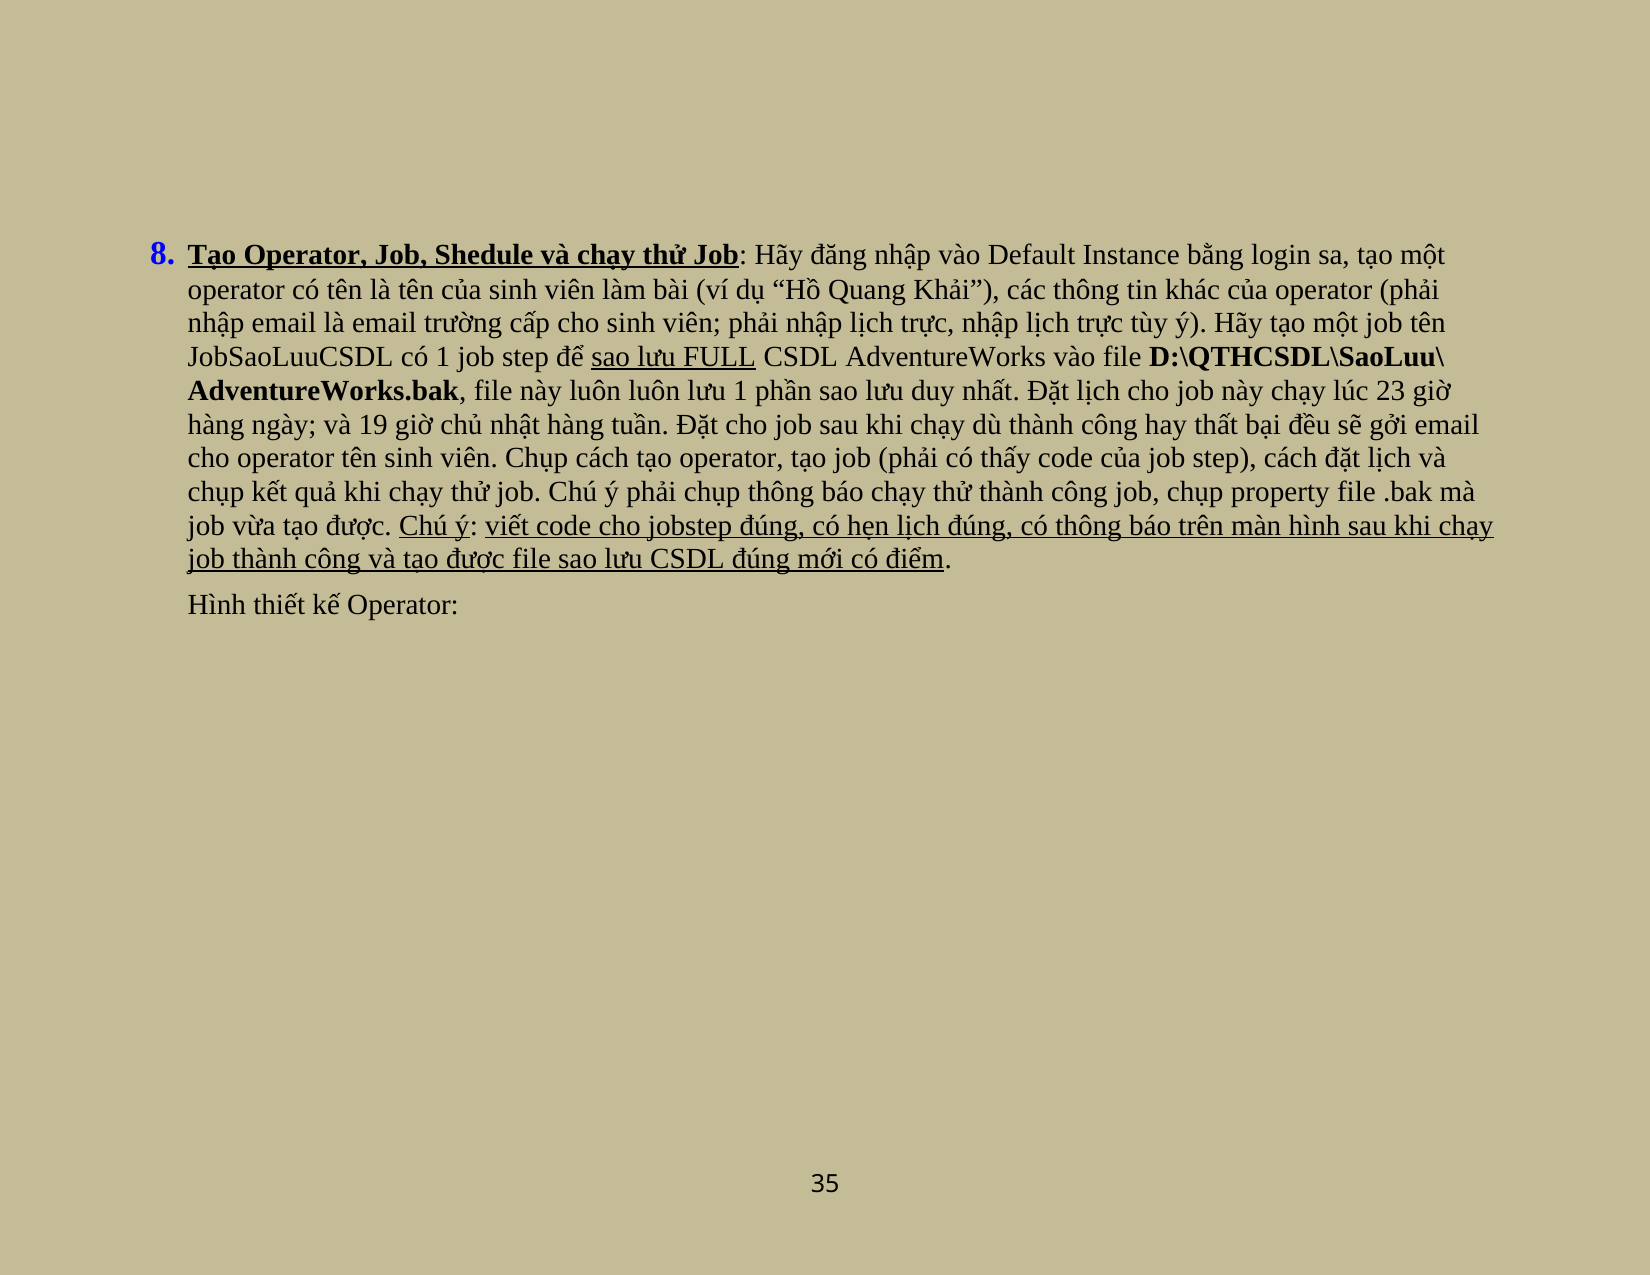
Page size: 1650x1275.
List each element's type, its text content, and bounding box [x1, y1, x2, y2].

text Hình thiết kế Operator: [187, 587, 1500, 621]
list Tạo Operator, Job, Shedule và chạy thử Job: Hãy đăng nhập vào Default Instance bằng login sa, tạo một operator có tên là tên của sinh viên làm bài (ví dụ “Hồ Quang Khải”), các thông tin khác của operator (phải nhập email là email trường cấp cho sinh viên; phải nhập lịch trực, nhập lịch trực tùy ý). Hãy tạo một job tên JobSaoLuuCSDL có 1 job step để sao lưu FULL CSDL AdventureWorks vào file D:\QTHCSDL\SaoLuu\ AdventureWorks.bak, file này luôn luôn lưu 1 phần sao lưu duy nhất. Đặt lịch cho job này chạy lúc 23 giờ hàng ngày; và 19 giờ chủ nhật hàng tuần. Đặt cho job sau khi chạy dù thành công hay thất bại đều sẽ gởi email cho operator tên sinh viên. Chụp cách tạo operator, tạo job (phải có thấy code của job step), cách đặt lịch và chụp kết quả khi chạy thử job. Chú ý phải chụp thông báo chạy thử thành công job, chụp property file .bak mà job vừa tạo được. Chú ý: viết code cho jobstep đúng, có hẹn lịch đúng, có thông báo trên màn hình sau khi chạy job thành công và tạo được file sao lưu CSDL đúng mới có điểm. [150, 233, 1500, 575]
